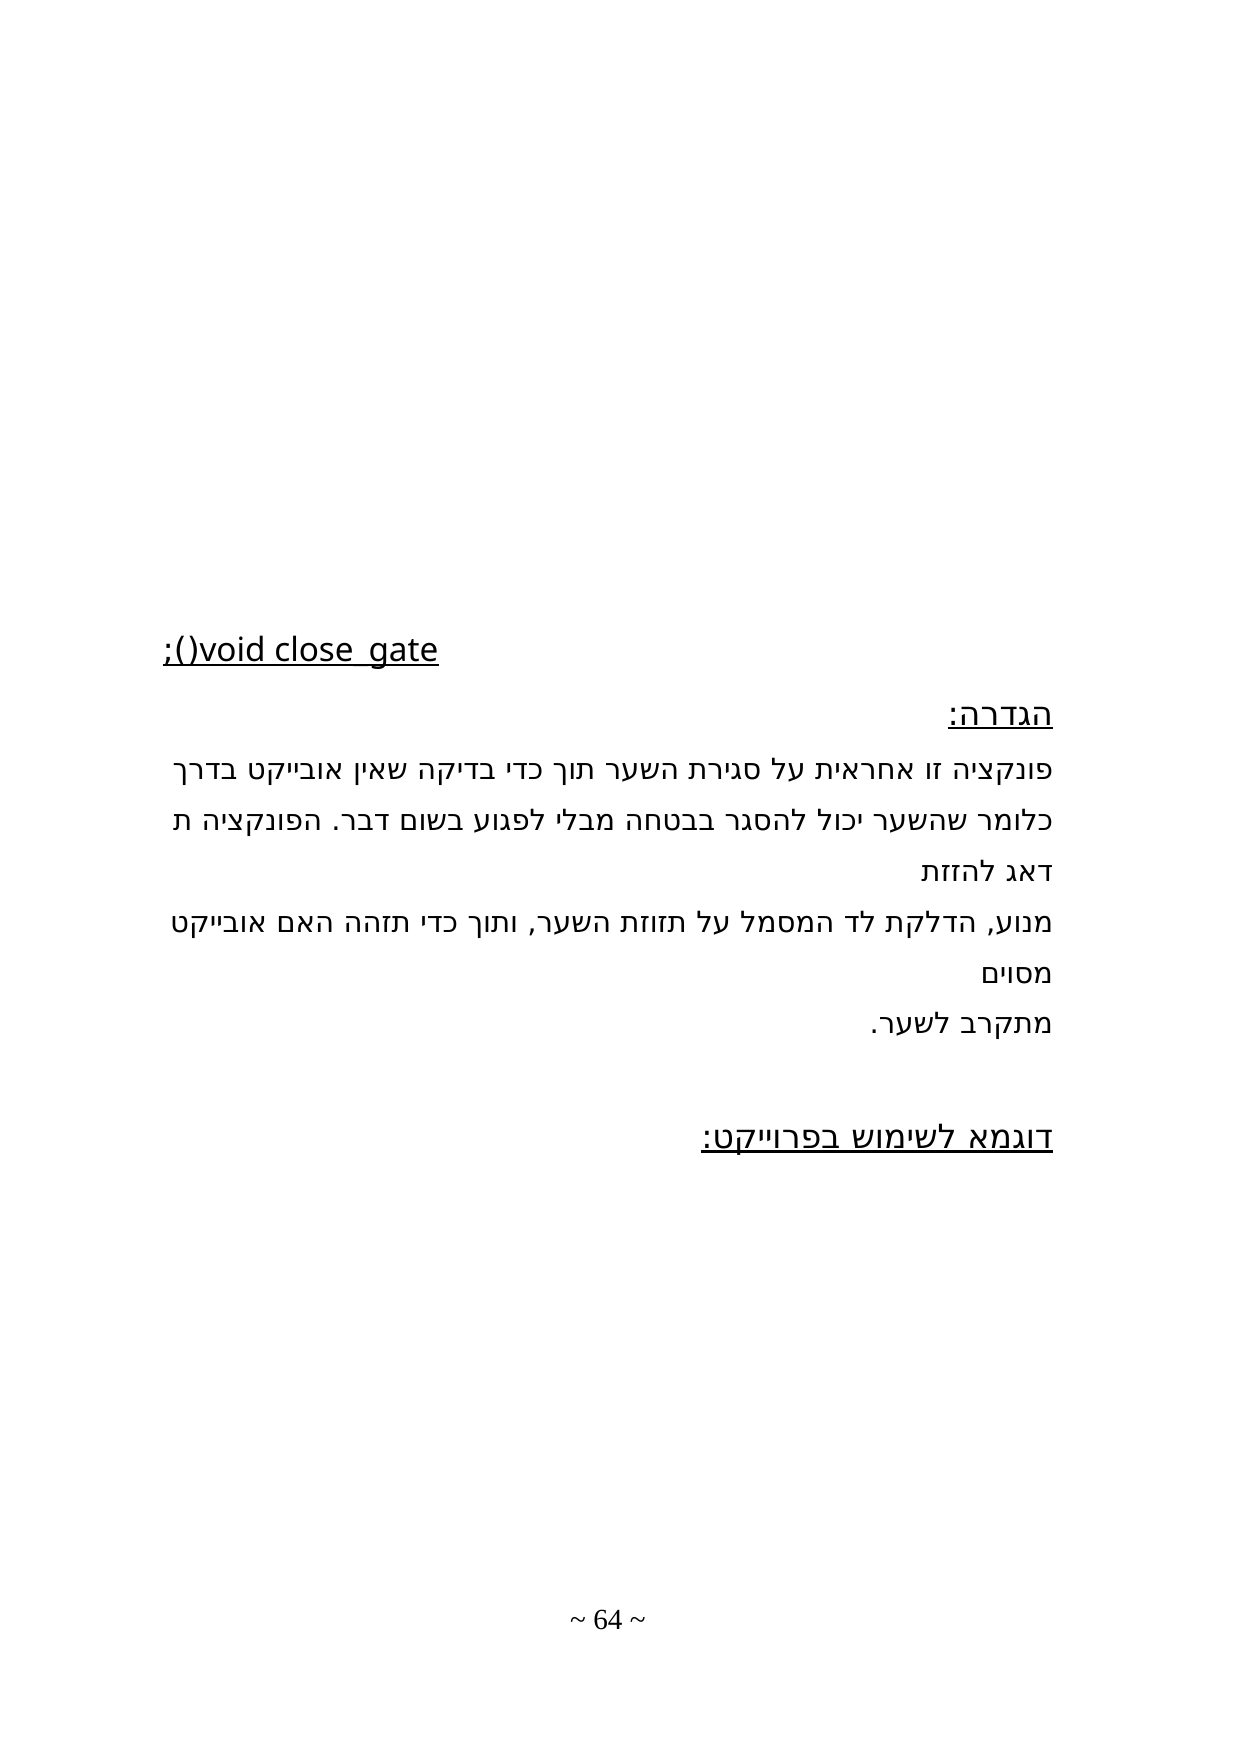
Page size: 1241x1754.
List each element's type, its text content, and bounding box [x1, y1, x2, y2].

text הגדרה: [162, 694, 1053, 733]
text void close_gate(); [162, 626, 1053, 671]
text דוגמא לשימוש בפרוייקט: [162, 1117, 1053, 1156]
text מנוע, הדלקת לד המסמל על תזוזת השער, ותוך כדי תזהה האם אובייקט מסוים [162, 905, 1053, 990]
text מתקרב לשער. [162, 1007, 1053, 1041]
text פונקציה זו אחראית על סגירת השער תוך כדי בדיקה שאין אובייקט בדרך כלומר שהשער יכול להסגר בבטחה מבלי לפגוע בשום דבר. הפונקציה תדאג להזזת [162, 752, 1053, 888]
